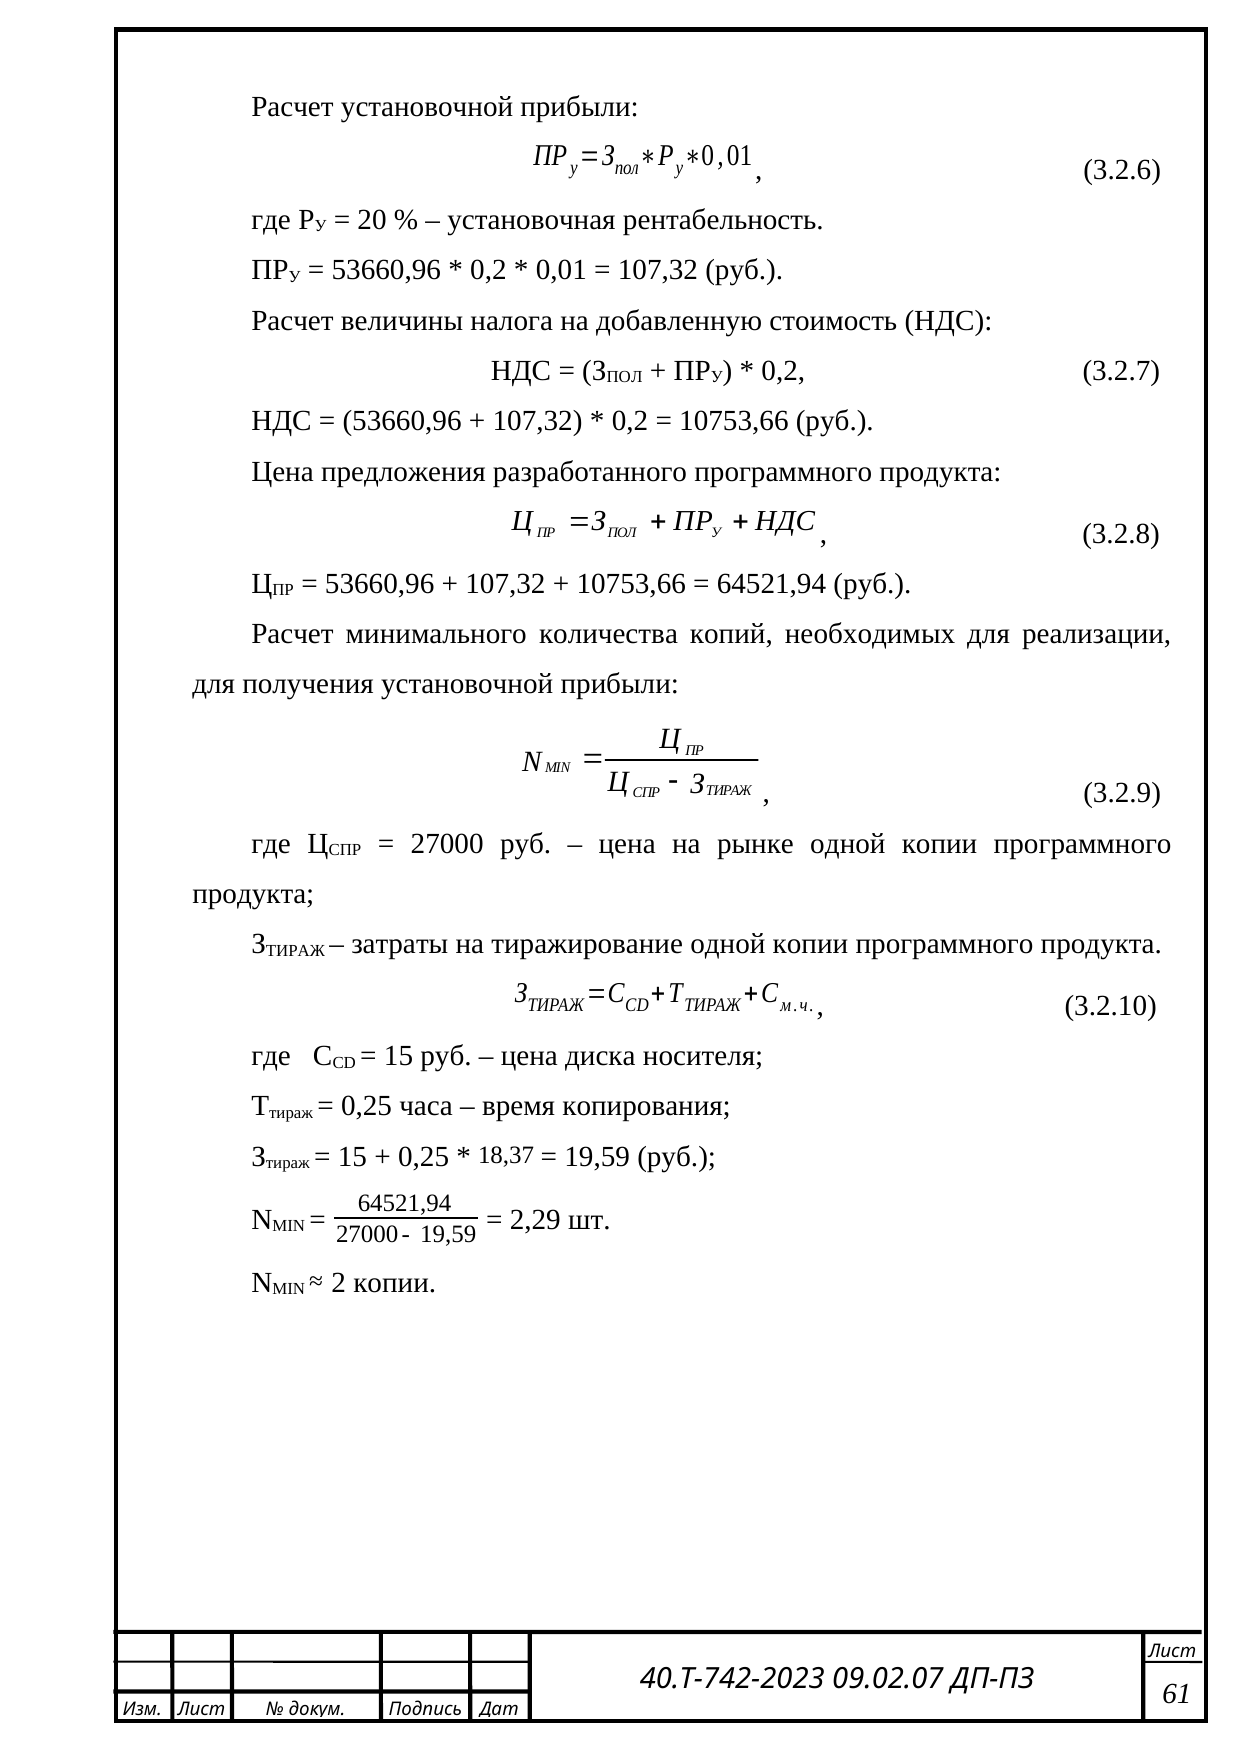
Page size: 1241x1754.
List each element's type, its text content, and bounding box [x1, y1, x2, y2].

text NMIN = = 2,29 шт. [192, 1189, 1181, 1248]
text Ттираж = 0,25 часа – время копирования; [192, 1088, 1181, 1122]
text где РУ = 20 % – установочная рентабельность. [192, 202, 1167, 236]
text где ЦСПР = 27000 руб. – цена на рынке одной копии программного продукта; [192, 826, 1172, 910]
text НДС = (ЗПОЛ + ПРУ) * 0,2, (3.2.7) [207, 353, 1167, 387]
text Расчет минимального количества копий, необходимых для реализации, для получения установочной прибыли: [192, 616, 1172, 700]
text НДС = (53660,96 + 107,32) * 0,2 = 10753,66 (руб.). [192, 403, 1167, 437]
text NMIN 2 копии. [192, 1265, 1181, 1298]
text Цена предложения разработанного программного продукта: [192, 454, 1167, 487]
text Расчет установочной прибыли: [192, 89, 1167, 122]
text Расчет величины налога на добавленную стоимость (НДС): [192, 303, 1167, 336]
text ЗТИРАЖ – затраты на тиражирование одной копии программного продукта. [192, 927, 1172, 960]
text где СCD = 15 руб. – цена диска носителя; [192, 1038, 1181, 1072]
text , (3.2.6) [207, 139, 1167, 185]
text ПРУ = 53660,96 * 0,2 * 0,01 = 107,32 (руб.). [192, 252, 1166, 286]
text ЦПР = 53660,96 + 107,32 + 10753,66 = 64521,94 (руб.). [192, 566, 1167, 599]
text , (3.2.10) [207, 977, 1167, 1021]
text , (3.2.8) [207, 504, 1167, 549]
text Зтираж = 15 + 0,25 * = 19,59 (руб.); [192, 1139, 1181, 1172]
text , (3.2.9) [207, 717, 1167, 809]
